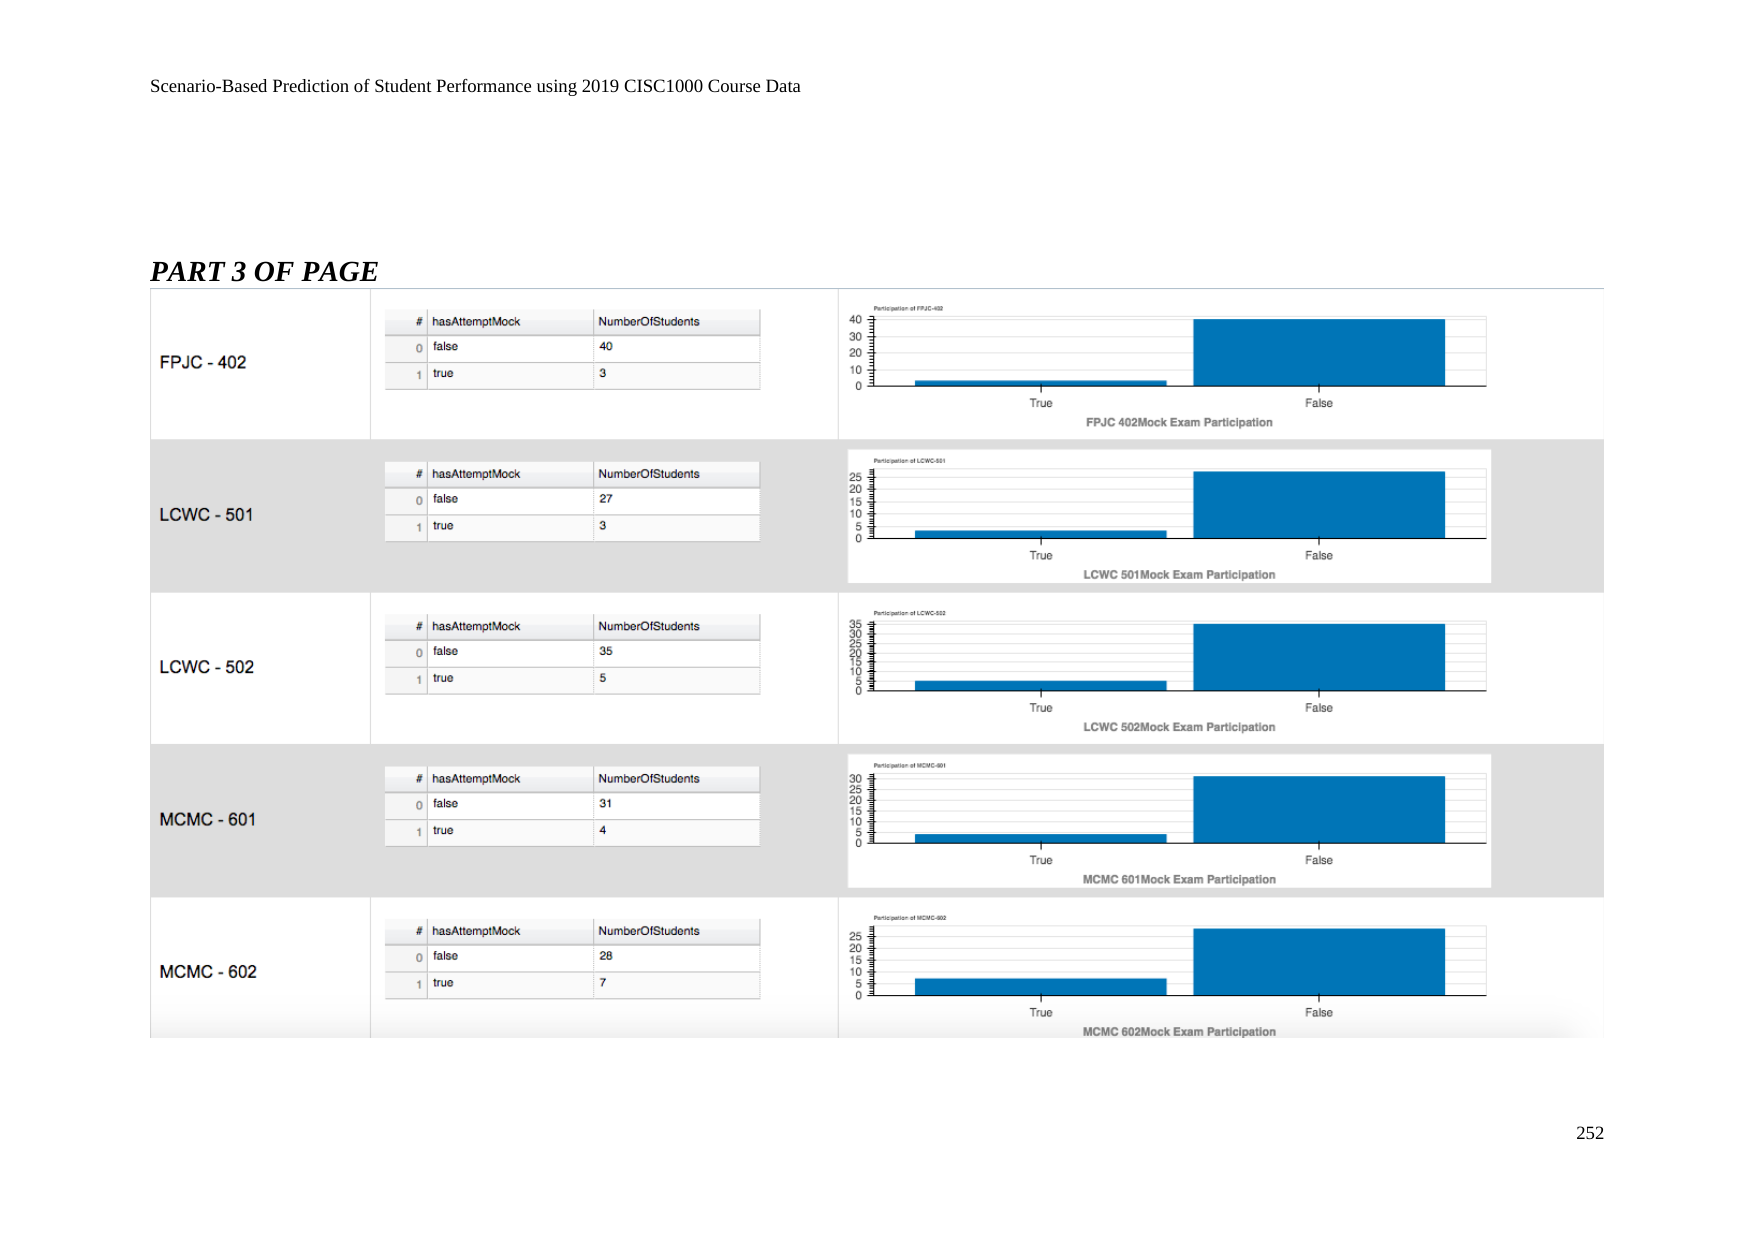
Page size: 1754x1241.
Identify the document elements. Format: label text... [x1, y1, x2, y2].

picture [150, 288, 1604, 1038]
text Part 3 of Page [150, 254, 1604, 288]
